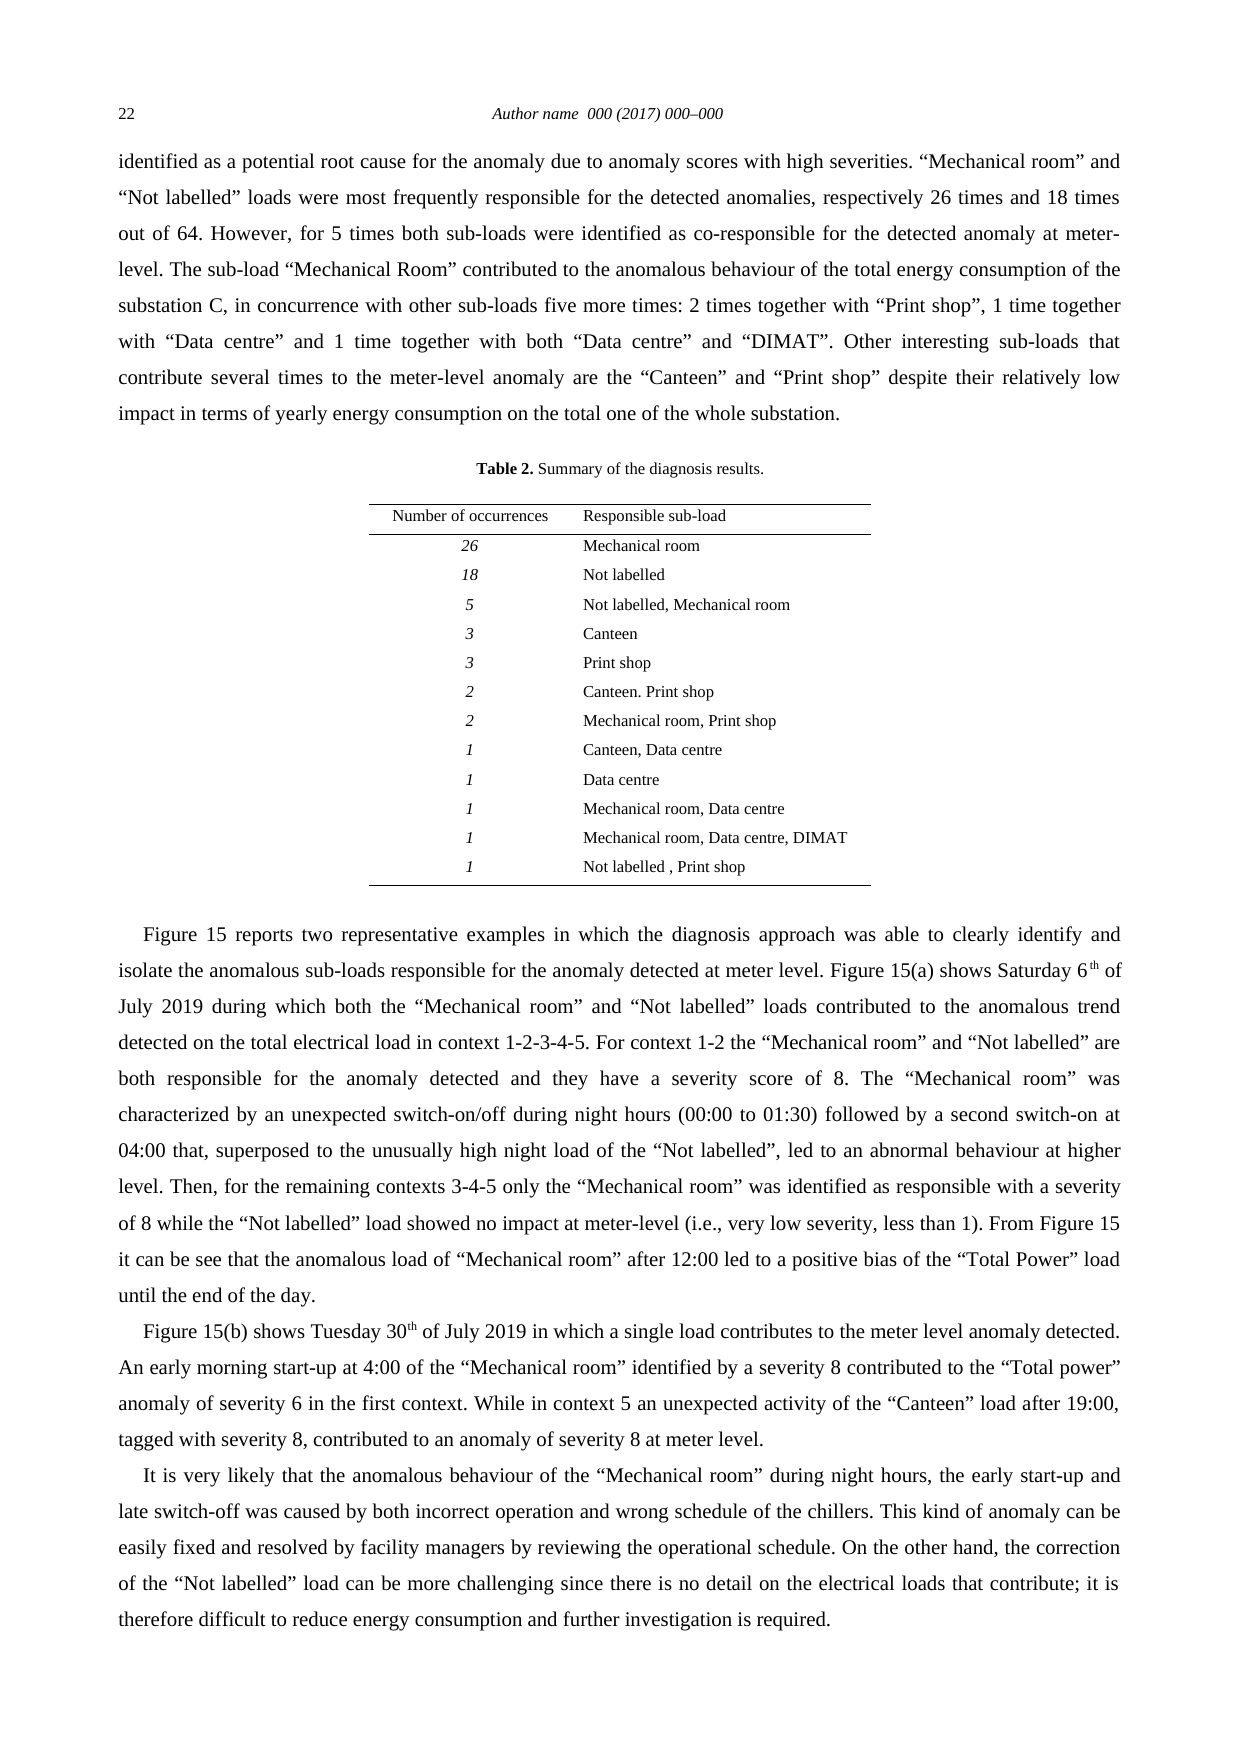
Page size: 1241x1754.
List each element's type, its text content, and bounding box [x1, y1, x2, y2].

text Figure 15 reports two representative examples in which the diagnosis approach was able to clearly identify and isolate the anomalous sub-loads responsible for the anomaly detected at meter level. Figure 15(a) shows Saturday 6th of July 2019 during which both the “Mechanical room” and “Not labelled” loads contributed to the anomalous trend detected on the total electrical load in context 1-2-3-4-5. For context 1-2 the “Mechanical room” and “Not labelled” are both responsible for the anomaly detected and they have a severity score of 8. The “Mechanical room” was characterized by an unexpected switch-on/off during night hours (00:00 to 01:30) followed by a second switch-on at 04:00 that, superposed to the unusually high night load of the “Not labelled”, led to an abnormal behaviour at higher level. Then, for the remaining contexts 3-4-5 only the “Mechanical room” was identified as responsible with a severity of 8 while the “Not labelled” load showed no impact at meter-level (i.e., very low severity, less than 1). From Figure 15 it can be see that the anomalous load of “Mechanical room” after 12:00 led to a positive bias of the “Total Power” load until the end of the day. [118, 922, 1122, 1307]
table_cell 3 [369, 623, 572, 652]
table_cell 1 [369, 856, 572, 885]
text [118, 149, 1122, 425]
table_cell 5 [369, 593, 572, 622]
table_cell Mechanical room, Data centre [572, 798, 871, 827]
table_cell 1 [369, 798, 572, 827]
table_cell 1 [369, 768, 572, 797]
table_cell 1 [369, 739, 572, 768]
table_cell 2 [369, 710, 572, 739]
text Table 2. Summary of the diagnosis results. [118, 458, 1122, 479]
table_cell Mechanical room, Print shop [572, 710, 871, 739]
table_cell 18 [369, 564, 572, 593]
table_header Responsible sub-load [572, 505, 871, 534]
table_cell Canteen, Data centre [572, 739, 871, 768]
table_cell Mechanical room, Data centre, DIMAT [572, 827, 871, 856]
table_cell 2 [369, 681, 572, 710]
table_cell Not labelled , Print shop [572, 856, 871, 885]
table_cell Canteen. Print shop [572, 681, 871, 710]
table_cell Mechanical room [572, 535, 871, 564]
table_cell 1 [369, 827, 572, 856]
table_cell Data centre [572, 768, 871, 797]
text Figure 15(b) shows Tuesday 30th of July 2019 in which a single load contributes to the meter level anomaly detected. An early morning start-up at 4:00 of the “Mechanical room” identified by a severity 8 contributed to the “Total power” anomaly of severity 6 in the first context. While in context 5 an unexpected activity of the “Canteen” load after 19:00, tagged with severity 8, contributed to an anomaly of severity 8 at meter level. [118, 1318, 1122, 1451]
table_cell Canteen [572, 623, 871, 652]
table_cell Print shop [572, 652, 871, 681]
text It is very likely that the anomalous behaviour of the “Mechanical room” during night hours, the early start-up and late switch-off was caused by both incorrect operation and wrong schedule of the chillers. This kind of anomaly can be easily fixed and resolved by facility managers by reviewing the operational schedule. On the other hand, the correction of the “Not labelled” load can be more challenging since there is no detail on the electrical loads that contribute; it is therefore difficult to reduce energy consumption and further investigation is required. [118, 1463, 1122, 1631]
table_header Number of occurrences [369, 505, 572, 534]
table_cell Not labelled [572, 564, 871, 593]
table_cell Not labelled, Mechanical room [572, 593, 871, 622]
table_cell 26 [369, 535, 572, 564]
table_cell 3 [369, 652, 572, 681]
